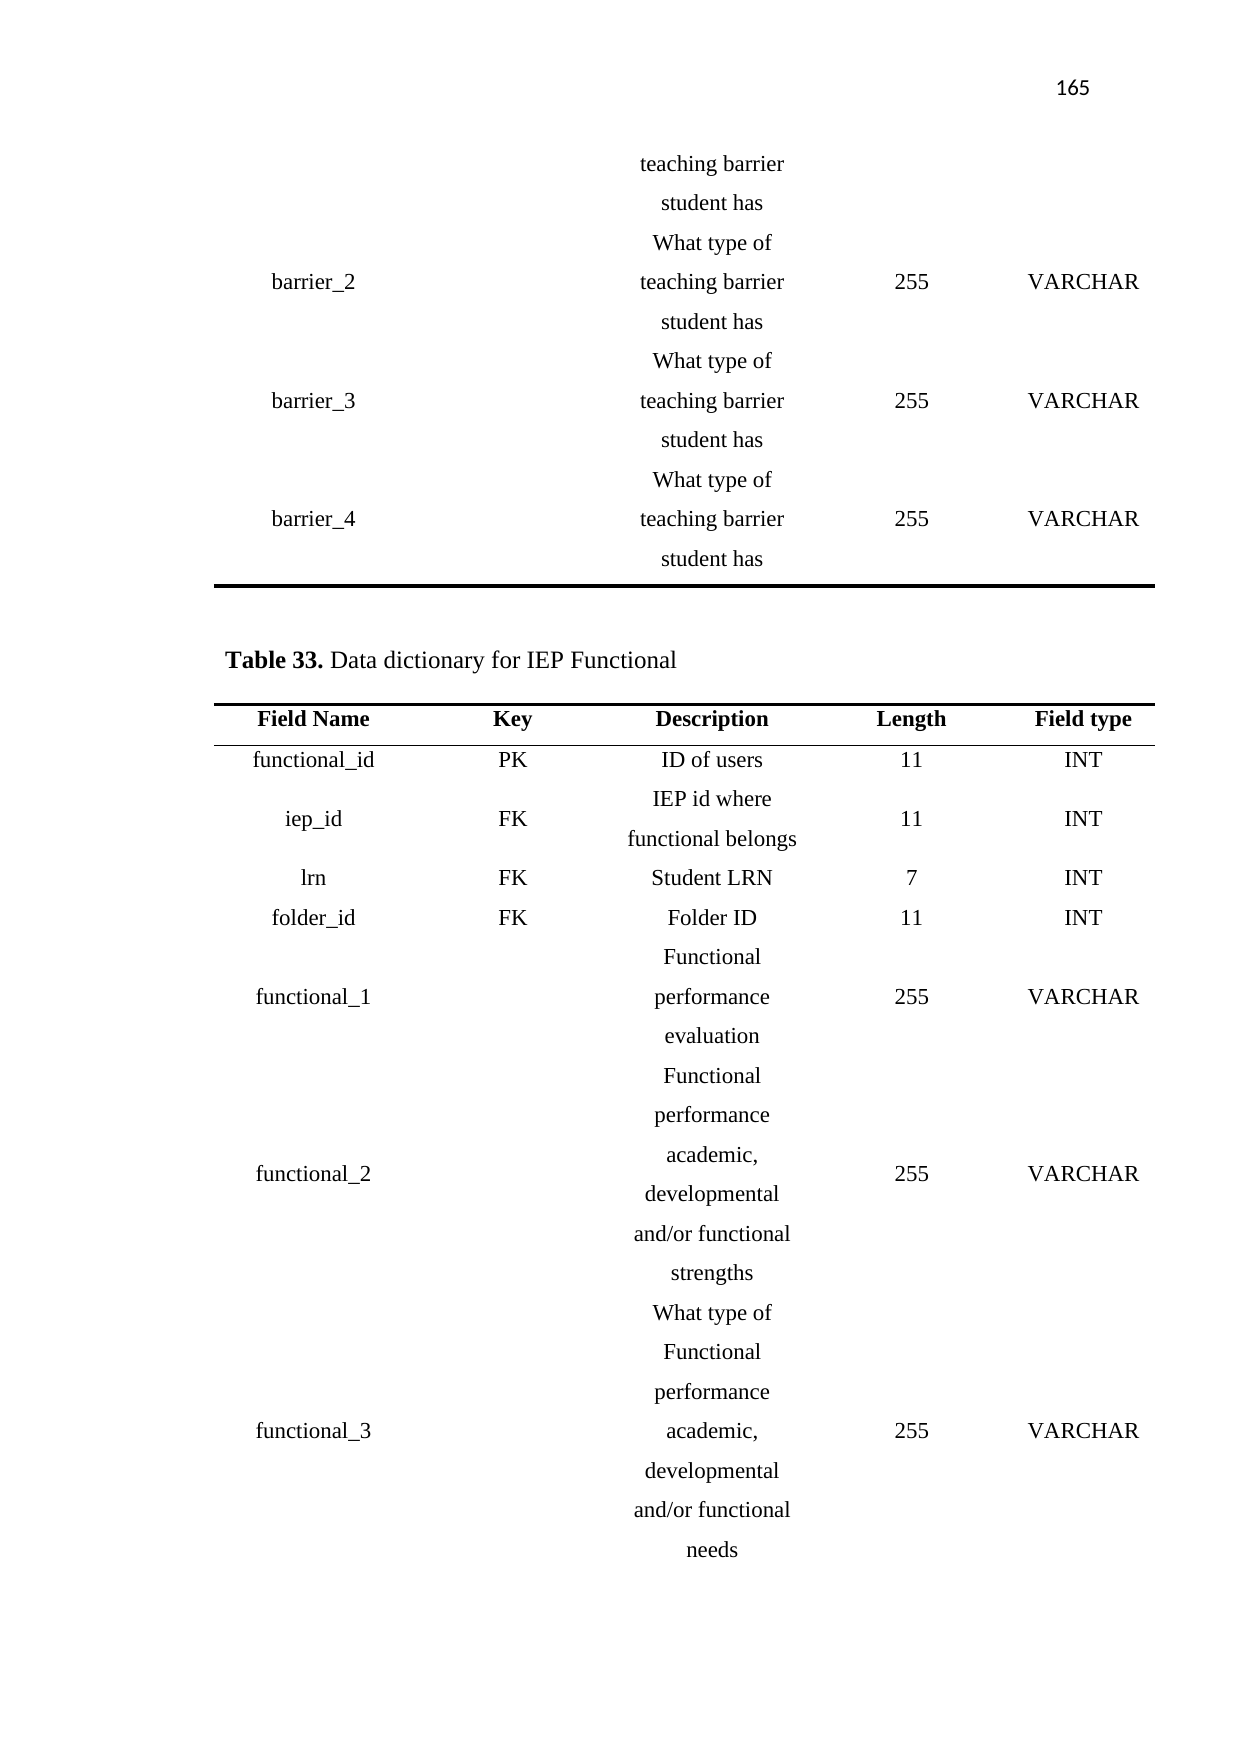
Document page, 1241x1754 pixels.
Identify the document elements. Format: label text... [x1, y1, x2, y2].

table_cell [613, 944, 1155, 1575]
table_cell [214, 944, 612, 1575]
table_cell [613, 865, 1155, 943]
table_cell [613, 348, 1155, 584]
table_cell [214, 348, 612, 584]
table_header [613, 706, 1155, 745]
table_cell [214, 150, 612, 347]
text Table 33. Data dictionary for IEP Functional [225, 645, 1090, 674]
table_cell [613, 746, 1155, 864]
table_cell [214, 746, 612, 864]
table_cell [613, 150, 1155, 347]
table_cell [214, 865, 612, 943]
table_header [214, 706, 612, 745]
